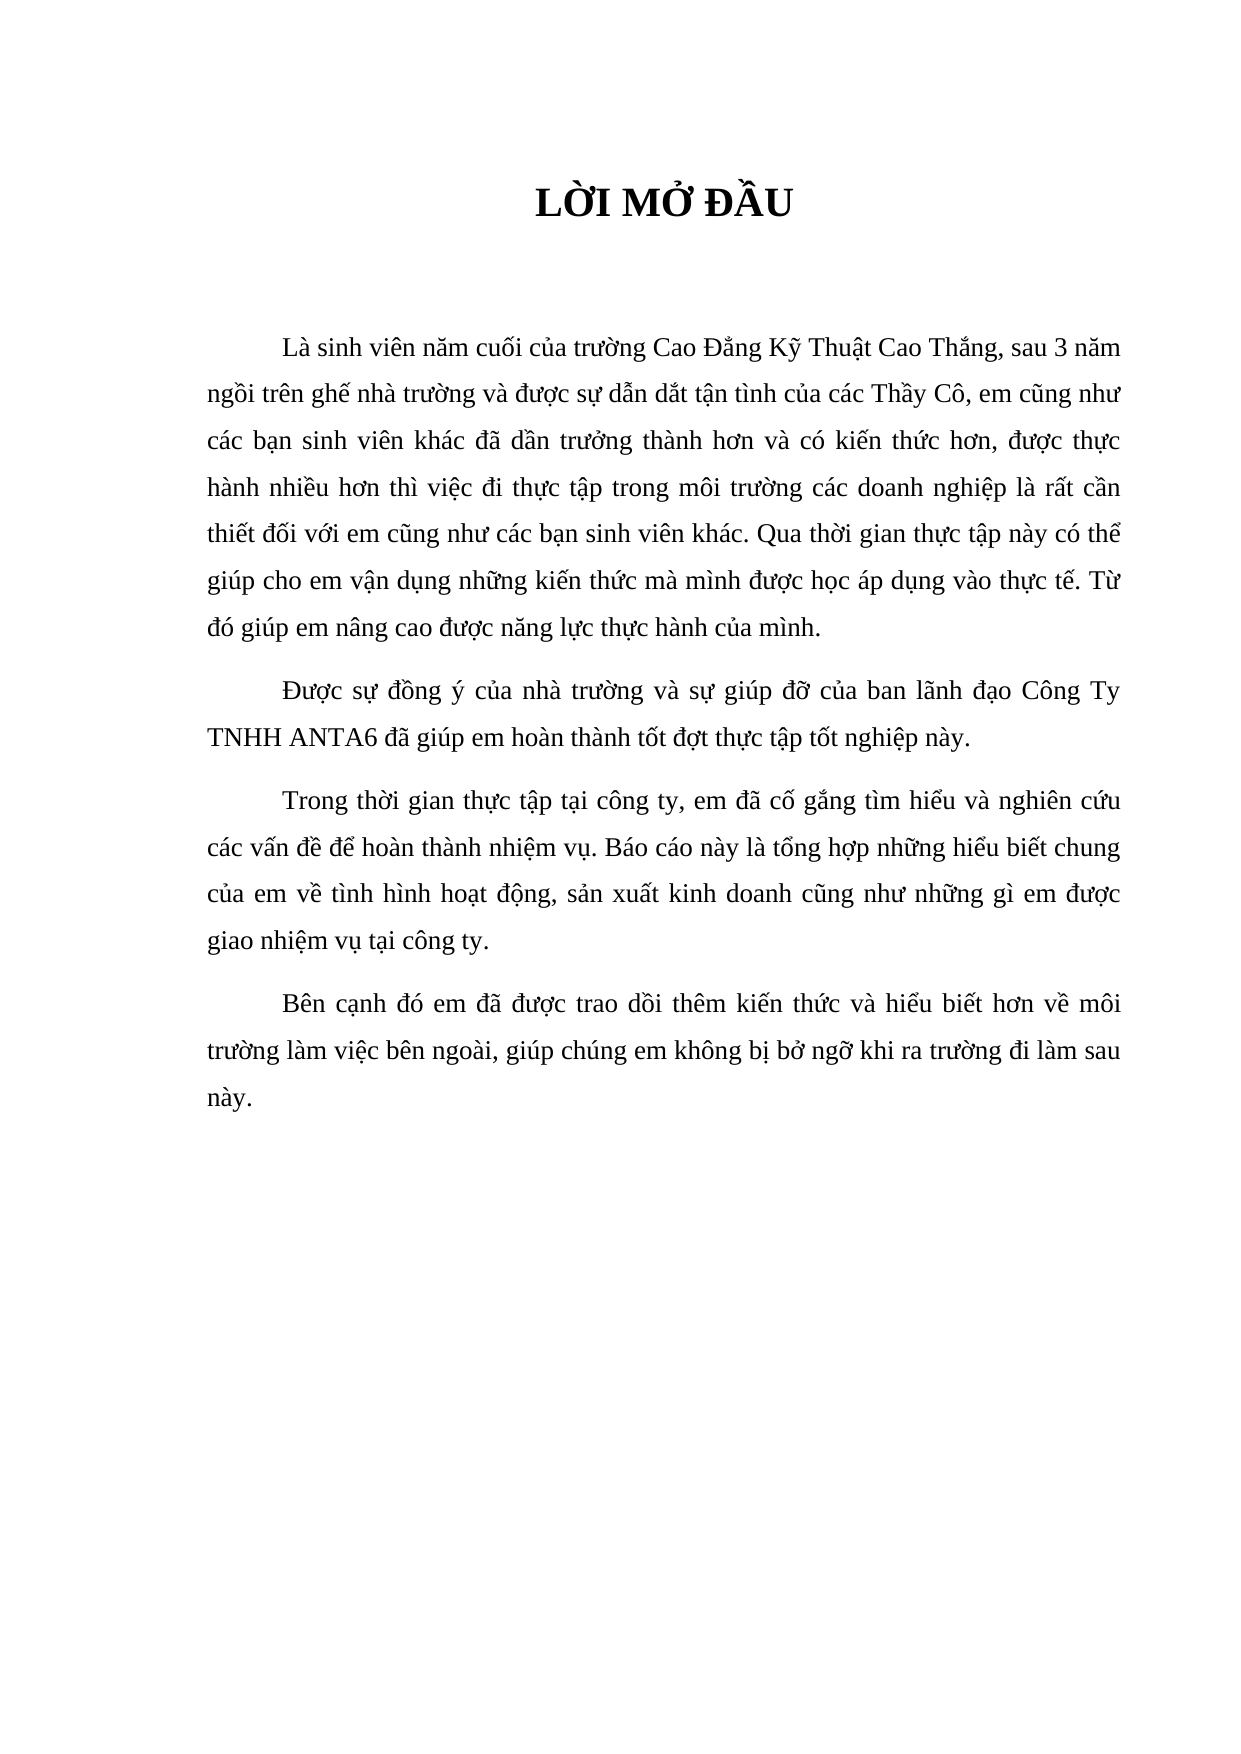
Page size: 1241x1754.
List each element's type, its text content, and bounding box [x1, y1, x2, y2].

text Trong thời gian thực tập tại công ty, em đã cố gắng tìm hiểu và nghiên cứu các vấn đề để hoàn thành nhiệm vụ. Báo cáo này là tổng hợp những hiểu biết chung của em về tình hình hoạt động, sản xuất kinh doanh cũng như những gì em được giao nhiệm vụ tại công ty. [207, 784, 1122, 955]
text Được sự đồng ý của nhà trường và sự giúp đỡ của ban lãnh đạo Công Ty TNHH ANTA6 đã giúp em hoàn thành tốt đợt thực tập tốt nghiệp này. [207, 674, 1122, 752]
text LỜI MỞ ĐẦU [207, 177, 1122, 225]
text Là sinh viên năm cuối của trường Cao Đẳng Kỹ Thuật Cao Thắng, sau 3 năm ngồi trên ghế nhà trường và được sự dẫn dắt tận tình của các Thầy Cô, em cũng như các bạn sinh viên khác đã dần trưởng thành hơn và có kiến thức hơn, được thực hành nhiều hơn thì việc đi thực tập trong môi trường các doanh nghiệp là rất cần thiết đối với em cũng như các bạn sinh viên khác. Qua thời gian thực tập này có thể giúp cho em vận dụng những kiến thức mà mình được học áp dụng vào thực tế. Từ đó giúp em nâng cao được năng lực thực hành của mình. [207, 331, 1122, 642]
text Bên cạnh đó em đã được trao dồi thêm kiến thức và hiểu biết hơn về môi trường làm việc bên ngoài, giúp chúng em không bị bở ngỡ khi ra trường đi làm sau này. [207, 987, 1122, 1112]
